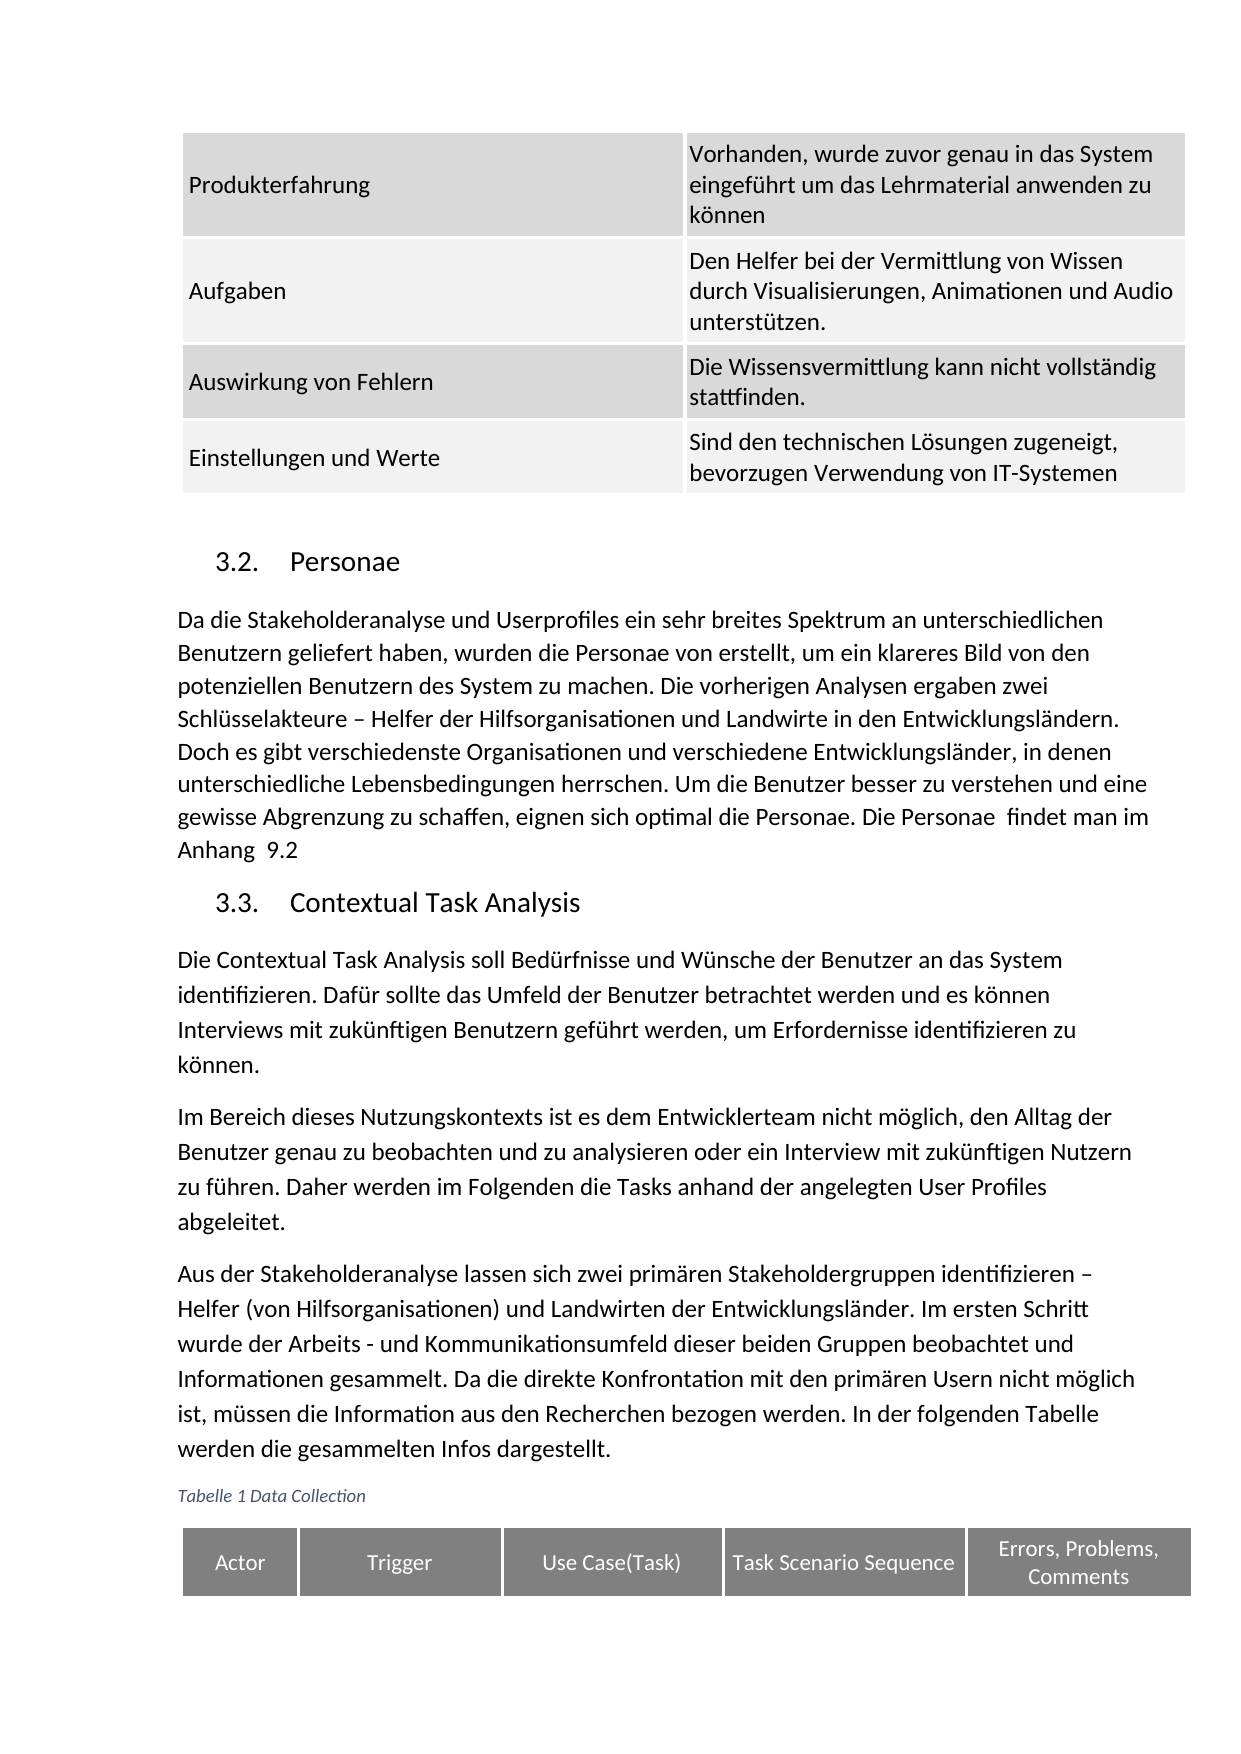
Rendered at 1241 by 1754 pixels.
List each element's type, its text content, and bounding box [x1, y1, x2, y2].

table_cell Aufgaben [183, 239, 683, 342]
text Die Contextual Task Analysis soll Bedürfnisse und Wünsche der Benutzer an das System identifizieren. Dafür sollte das Umfeld der Benutzer betrachtet werden und es können Interviews mit zukünftigen Benutzern geführt werden, um Erfordernisse identifizieren zu können. [177, 944, 1152, 1080]
table_header Use Case(Task) [504, 1528, 722, 1596]
text Tabelle 1 Data Collection [177, 1484, 1152, 1507]
table_header Errors, Problems, Comments [968, 1528, 1191, 1596]
table_cell Produkterfahrung [183, 133, 683, 236]
text Aus der Stakeholderanalyse lassen sich zwei primären Stakeholdergruppen identifizieren – Helfer (von Hilfsorganisationen) und Landwirten der Entwicklungsländer. Im ersten Schritt wurde der Arbeits - und Kommunikationsumfeld dieser beiden Gruppen beobachtet und Informationen gesammelt. Da die direkte Konfrontation mit den primären Usern nicht möglich ist, müssen die Information aus den Recherchen bezogen werden. In der folgenden Tabelle werden die gesammelten Infos dargestellt. [177, 1258, 1152, 1463]
subtitle Contextual Task Analysis [215, 884, 1152, 919]
table_cell Auswirkung von Fehlern [183, 345, 683, 418]
table_cell Vorhanden, wurde zuvor genau in das System eingeführt um das Lehrmaterial anwenden zu können [687, 133, 1185, 236]
table_cell Den Helfer bei der Vermittlung von Wissen durch Visualisierungen, Animationen und Audio unterstützen. [687, 239, 1185, 342]
table_cell Sind den technischen Lösungen zugeneigt, bevorzugen Verwendung von IT-Systemen [687, 421, 1185, 493]
text Da die Stakeholderanalyse und Userprofiles ein sehr breites Spektrum an unterschiedlichen Benutzern geliefert haben, wurden die Personae von erstellt, um ein klareres Bild von den potenziellen Benutzern des System zu machen. Die vorherigen Analysen ergaben zwei Schlüsselakteure – Helfer der Hilfsorganisationen und Landwirte in den Entwicklungsländern. Doch es gibt verschiedenste Organisationen und verschiedene Entwicklungsländer, in denen unterschiedliche Lebensbedingungen herrschen. Um die Benutzer besser zu verstehen und eine gewisse Abgrenzung zu schaffen, eignen sich optimal die Personae. Die Personae findet man im Anhang 9.2 [177, 604, 1152, 865]
table_header Trigger [300, 1528, 501, 1596]
text Im Bereich dieses Nutzungskontexts ist es dem Entwicklerteam nicht möglich, den Alltag der Benutzer genau zu beobachten und zu analysieren oder ein Interview mit zukünftigen Nutzern zu führen. Daher werden im Folgenden die Tasks anhand der angelegten User Profiles abgeleitet. [177, 1101, 1152, 1237]
table_header Task Scenario Sequence [725, 1528, 965, 1596]
table_header Actor [183, 1528, 297, 1596]
subtitle Personae [215, 543, 1152, 579]
table_cell Die Wissensvermittlung kann nicht vollständig stattfinden. [687, 345, 1185, 418]
table_cell Einstellungen und Werte [183, 421, 683, 493]
